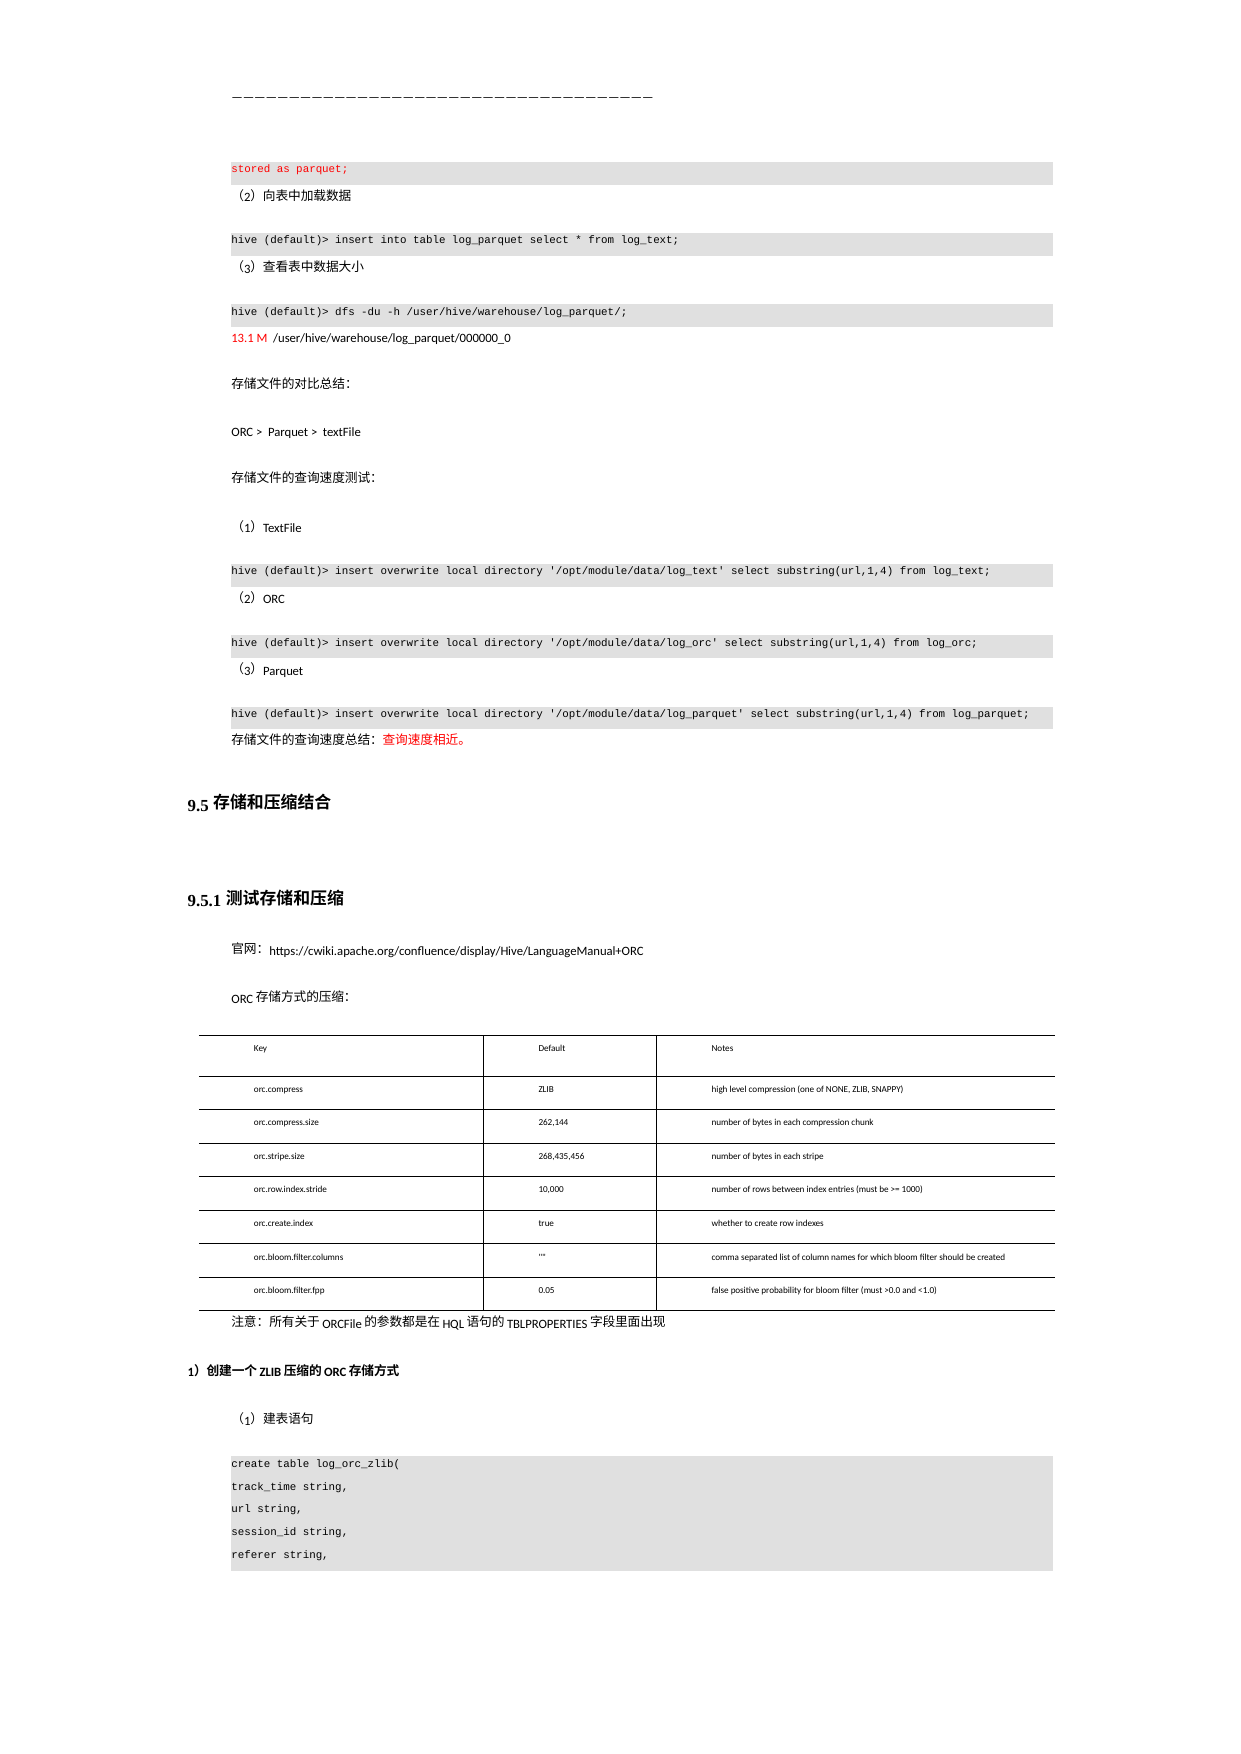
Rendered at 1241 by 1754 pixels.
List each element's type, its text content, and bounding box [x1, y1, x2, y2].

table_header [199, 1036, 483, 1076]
text （1）TextFile [187, 516, 1053, 548]
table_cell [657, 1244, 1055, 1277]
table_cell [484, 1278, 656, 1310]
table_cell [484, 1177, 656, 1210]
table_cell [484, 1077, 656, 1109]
text 存储文件的查询速度测试： [231, 467, 1053, 500]
text hive (default)> insert into table log_parquet select * from log_text; [231, 233, 1053, 256]
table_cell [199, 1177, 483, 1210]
text 注意：所有关于ORCFile的参数都是在HQL语句的TBLPROPERTIES字段里面出现 [187, 1311, 1053, 1344]
text 1）创建一个ZLIB压缩的ORC存储方式 [187, 1360, 1053, 1392]
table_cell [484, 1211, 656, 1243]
text （2）ORC [187, 587, 1053, 619]
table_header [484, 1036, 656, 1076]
text url string, [231, 1502, 1053, 1525]
text 存储文件的查询速度总结：查询速度相近。 [187, 729, 1053, 762]
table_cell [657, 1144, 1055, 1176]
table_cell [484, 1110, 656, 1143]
text stored as parquet; [231, 162, 1053, 185]
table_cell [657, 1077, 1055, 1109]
text hive (default)> dfs -du -h /user/hive/warehouse/log_parquet/; [231, 304, 1053, 327]
text hive (default)> insert overwrite local directory '/opt/module/data/log_orc' select substring(url,1,4) from log_orc; [231, 635, 1053, 658]
text （3）查看表中数据大小 [187, 256, 1053, 289]
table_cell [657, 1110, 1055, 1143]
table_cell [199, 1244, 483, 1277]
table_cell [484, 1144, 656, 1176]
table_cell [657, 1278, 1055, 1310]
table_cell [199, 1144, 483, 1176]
text track_time string, [231, 1479, 1053, 1502]
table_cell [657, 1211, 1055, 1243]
text hive (default)> insert overwrite local directory '/opt/module/data/log_text' select substring(url,1,4) from log_text; [231, 564, 1053, 587]
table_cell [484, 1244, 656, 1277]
text （2）向表中加载数据 [187, 185, 1053, 217]
text 13.1 M /user/hive/warehouse/log_parquet/000000_0 [231, 327, 1053, 360]
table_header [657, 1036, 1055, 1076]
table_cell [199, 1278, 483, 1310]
text 官网：https://cwiki.apache.org/confluence/display/Hive/LanguageManual+ORC [187, 938, 1053, 971]
text ORC > Parquet > textFile [231, 422, 1053, 454]
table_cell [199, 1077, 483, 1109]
text hive (default)> insert overwrite local directory '/opt/module/data/log_parquet' select substring(url,1,4) from log_parquet; [231, 707, 1053, 729]
text 存储文件的对比总结： [231, 373, 1053, 406]
subtitle 9.5 存储和压缩结合 [187, 778, 1053, 843]
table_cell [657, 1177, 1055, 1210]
text （1）建表语句 [187, 1408, 1053, 1441]
subtitle 9.5.1 测试存储和压缩 [187, 873, 1053, 938]
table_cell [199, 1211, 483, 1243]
text ORC存储方式的压缩： [187, 987, 1053, 1019]
text referer string, [231, 1548, 1053, 1571]
text session_id string, [231, 1525, 1053, 1548]
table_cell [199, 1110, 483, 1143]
text （3）Parquet [187, 658, 1053, 691]
text create table log_orc_zlib( [231, 1456, 1053, 1479]
